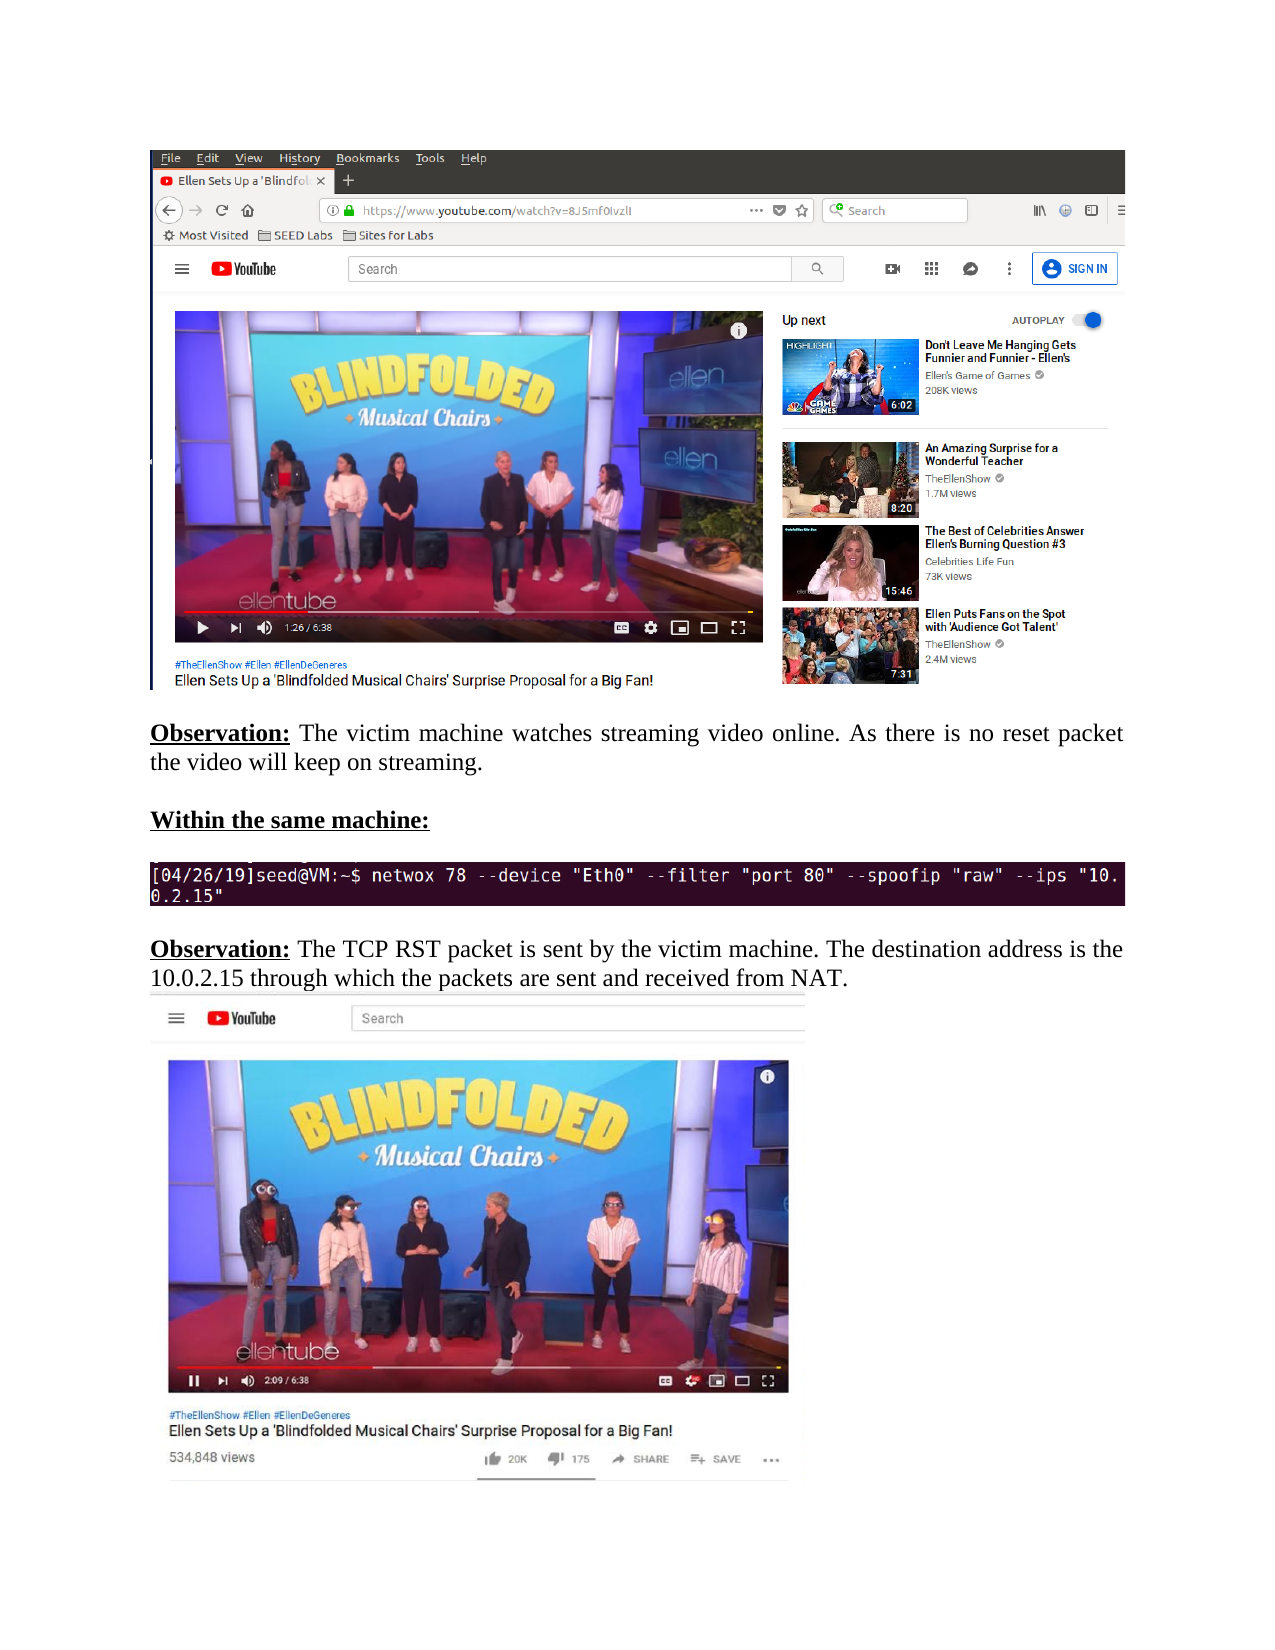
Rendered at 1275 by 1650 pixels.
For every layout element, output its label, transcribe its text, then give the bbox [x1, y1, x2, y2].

picture [150, 150, 1125, 690]
text Within the same machine: [150, 805, 1125, 833]
text Observation: The TCP RST packet is sent by the victim machine. The destination address is the 10.0.2.15 through which the packets are sent and received from NAT. [150, 934, 1125, 991]
picture [150, 862, 1125, 906]
text Observation: The victim machine watches streaming video online. As there is no reset packet the video will keep on streaming. [150, 718, 1125, 776]
picture [150, 991, 805, 1486]
